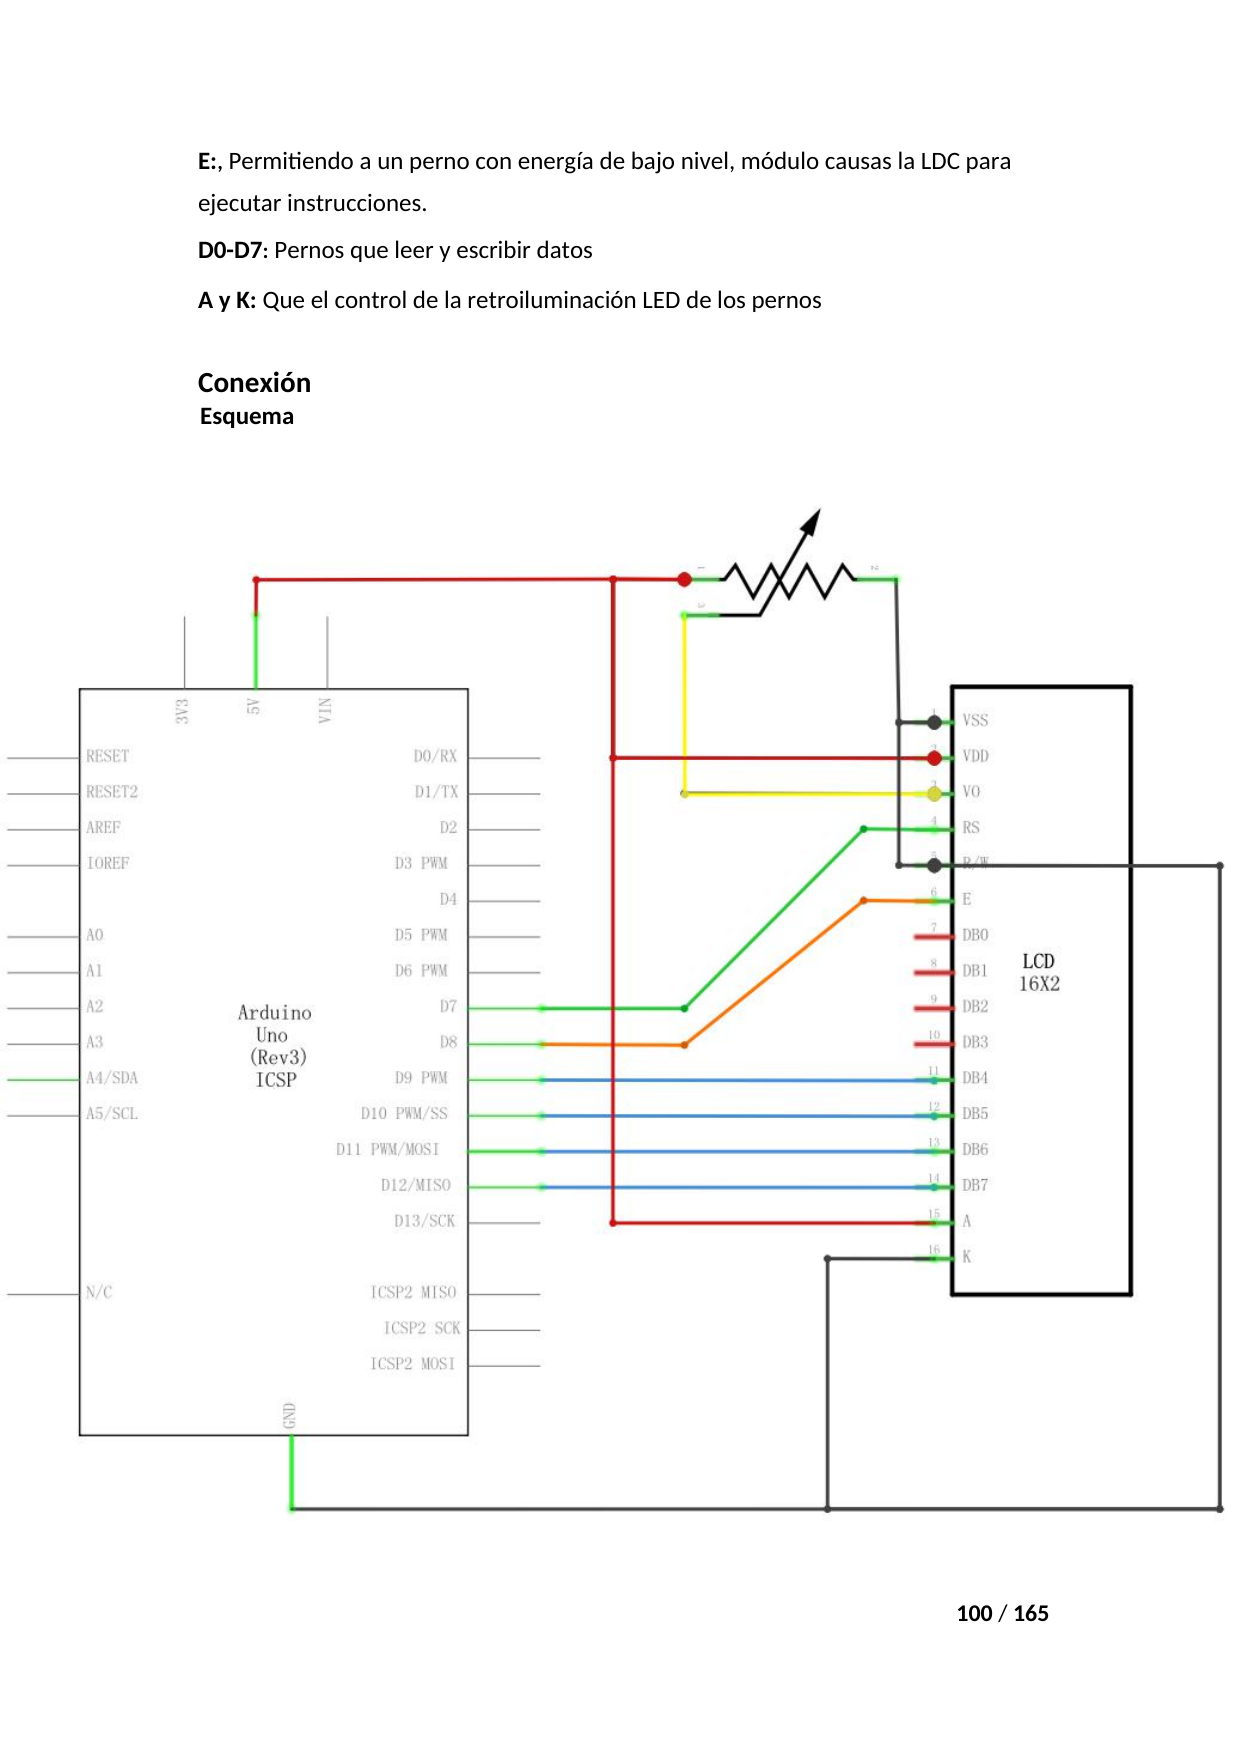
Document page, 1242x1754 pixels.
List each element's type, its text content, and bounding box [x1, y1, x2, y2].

text Conexión [198, 364, 1092, 400]
text 100 / 165 [956, 1598, 1092, 1627]
text D0-D7: Pernos que leer y escribir datos [198, 234, 1092, 265]
picture [0, 488, 1241, 1531]
text A y K: Que el control de la retroiluminación LED de los pernos [198, 284, 1092, 314]
text Esquema [200, 401, 1092, 431]
text E:, Permitiendo a un perno con energía de bajo nivel, módulo causas la LDC para ejecutar instrucciones. [198, 146, 1013, 217]
